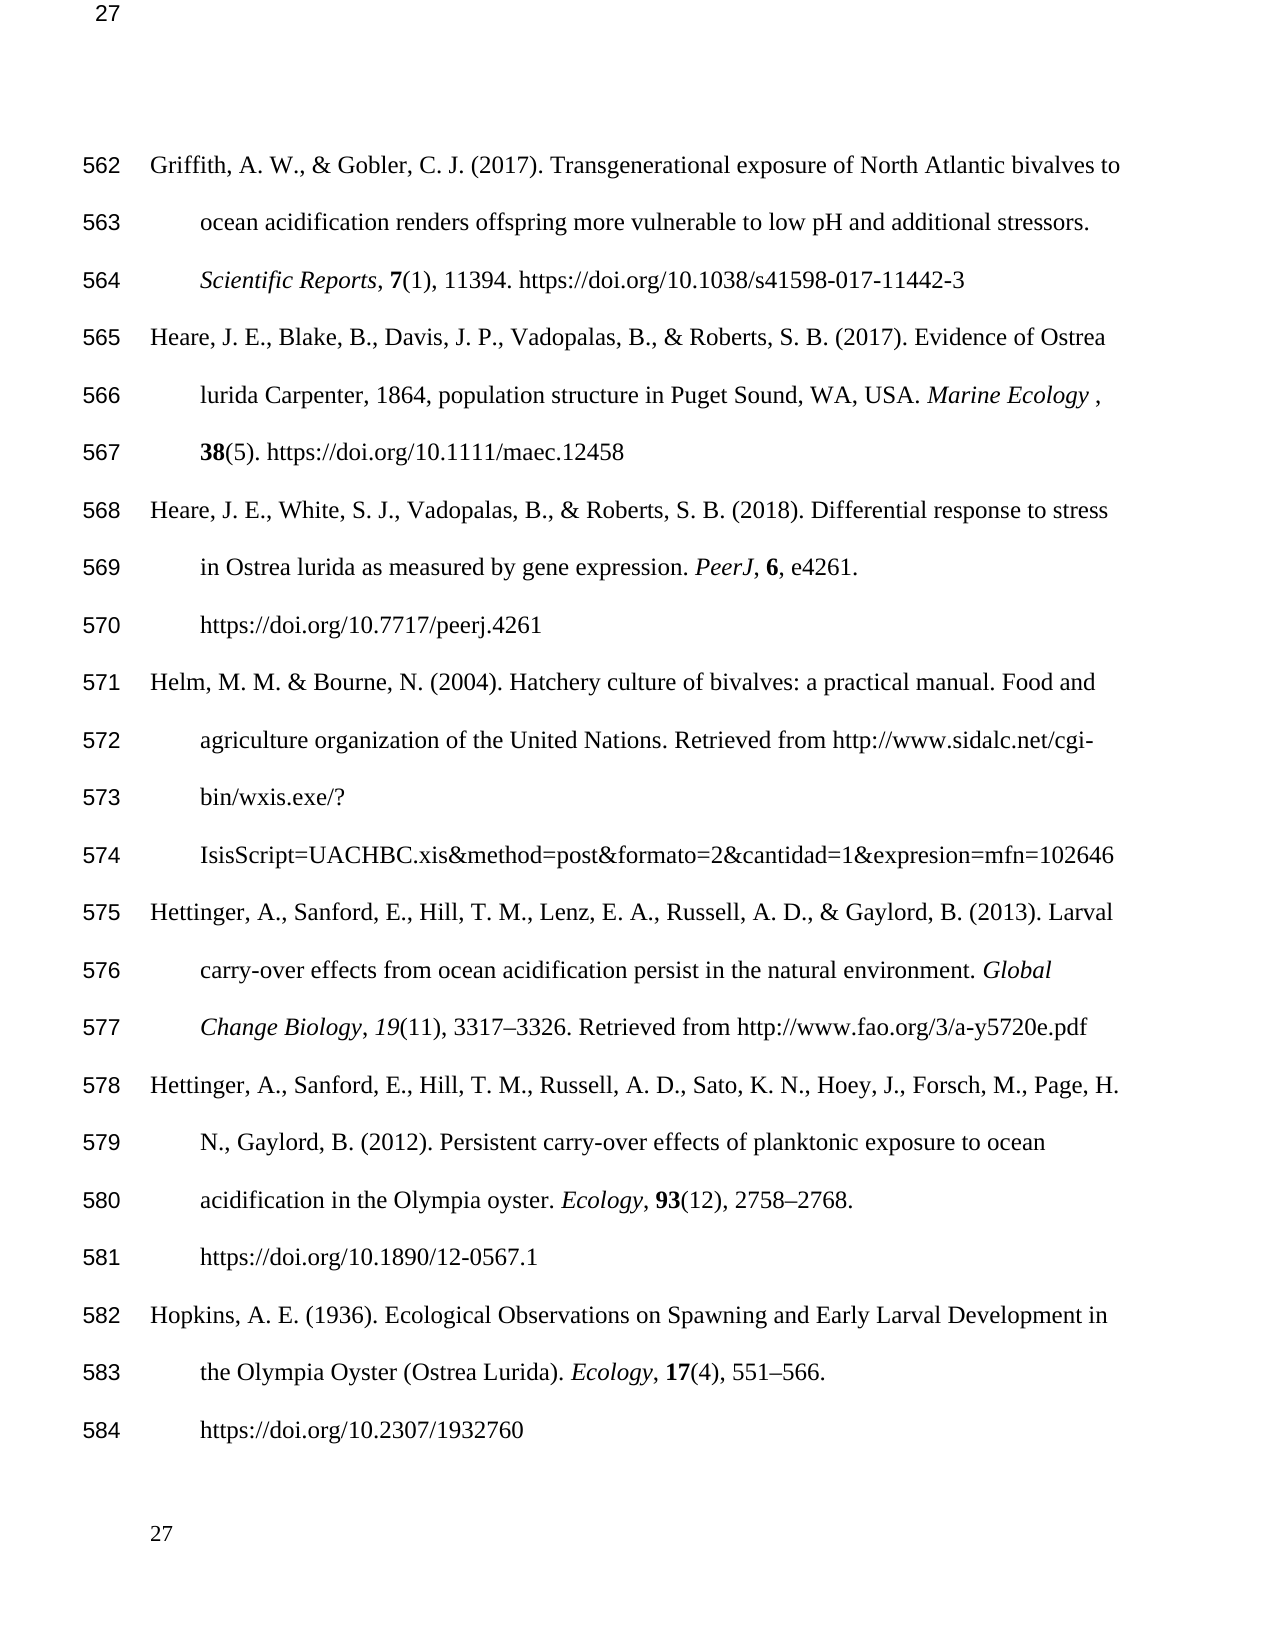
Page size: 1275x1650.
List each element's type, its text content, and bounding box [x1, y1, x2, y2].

text Hettinger, A., Sanford, E., Hill, T. M., Lenz, E. A., Russell, A. D., & Gaylord, B. (2013). Larval carry-over effects from ocean acidification persist in the natural environment. Global Change Biology, 19(11), 3317–3326. Retrieved from http://www.fao.org/3/a-y5720e.pdf [150, 897, 1125, 1041]
text Heare, J. E., White, S. J., Vadopalas, B., & Roberts, S. B. (2018). Differential response to stress in Ostrea lurida as measured by gene expression. PeerJ, 6, e4261. https://doi.org/10.7717/peerj.4261 [150, 495, 1125, 639]
text Helm, M. M. & Bourne, N. (2004). Hatchery culture of bivalves: a practical manual. Food and agriculture organization of the United Nations. Retrieved from http://www.sidalc.net/cgi-bin/wxis.exe/?IsisScript=UACHBC.xis&method=post&formato=2&cantidad=1&expresion=mfn=102646 [150, 667, 1125, 869]
text Griffith, A. W., & Gobler, C. J. (2017). Transgenerational exposure of North Atlantic bivalves to ocean acidification renders offspring more vulnerable to low pH and additional stressors. Scientific Reports, 7(1), 11394. https://doi.org/10.1038/s41598-017-11442-3 [150, 150, 1125, 294]
text Hettinger, A., Sanford, E., Hill, T. M., Russell, A. D., Sato, K. N., Hoey, J., Forsch, M., Page, H. N., Gaylord, B. (2012). Persistent carry-over effects of planktonic exposure to ocean acidification in the Olympia oyster. Ecology, 93(12), 2758–2768. https://doi.org/10.1890/12-0567.1 [150, 1070, 1125, 1271]
text Heare, J. E., Blake, B., Davis, J. P., Vadopalas, B., & Roberts, S. B. (2017). Evidence of Ostrea lurida Carpenter, 1864, population structure in Puget Sound, WA, USA. Marine Ecology , 38(5). https://doi.org/10.1111/maec.12458 [150, 322, 1125, 466]
text Hopkins, A. E. (1936). Ecological Observations on Spawning and Early Larval Development in the Olympia Oyster (Ostrea Lurida). Ecology, 17(4), 551–566. https://doi.org/10.2307/1932760 [150, 1300, 1125, 1444]
